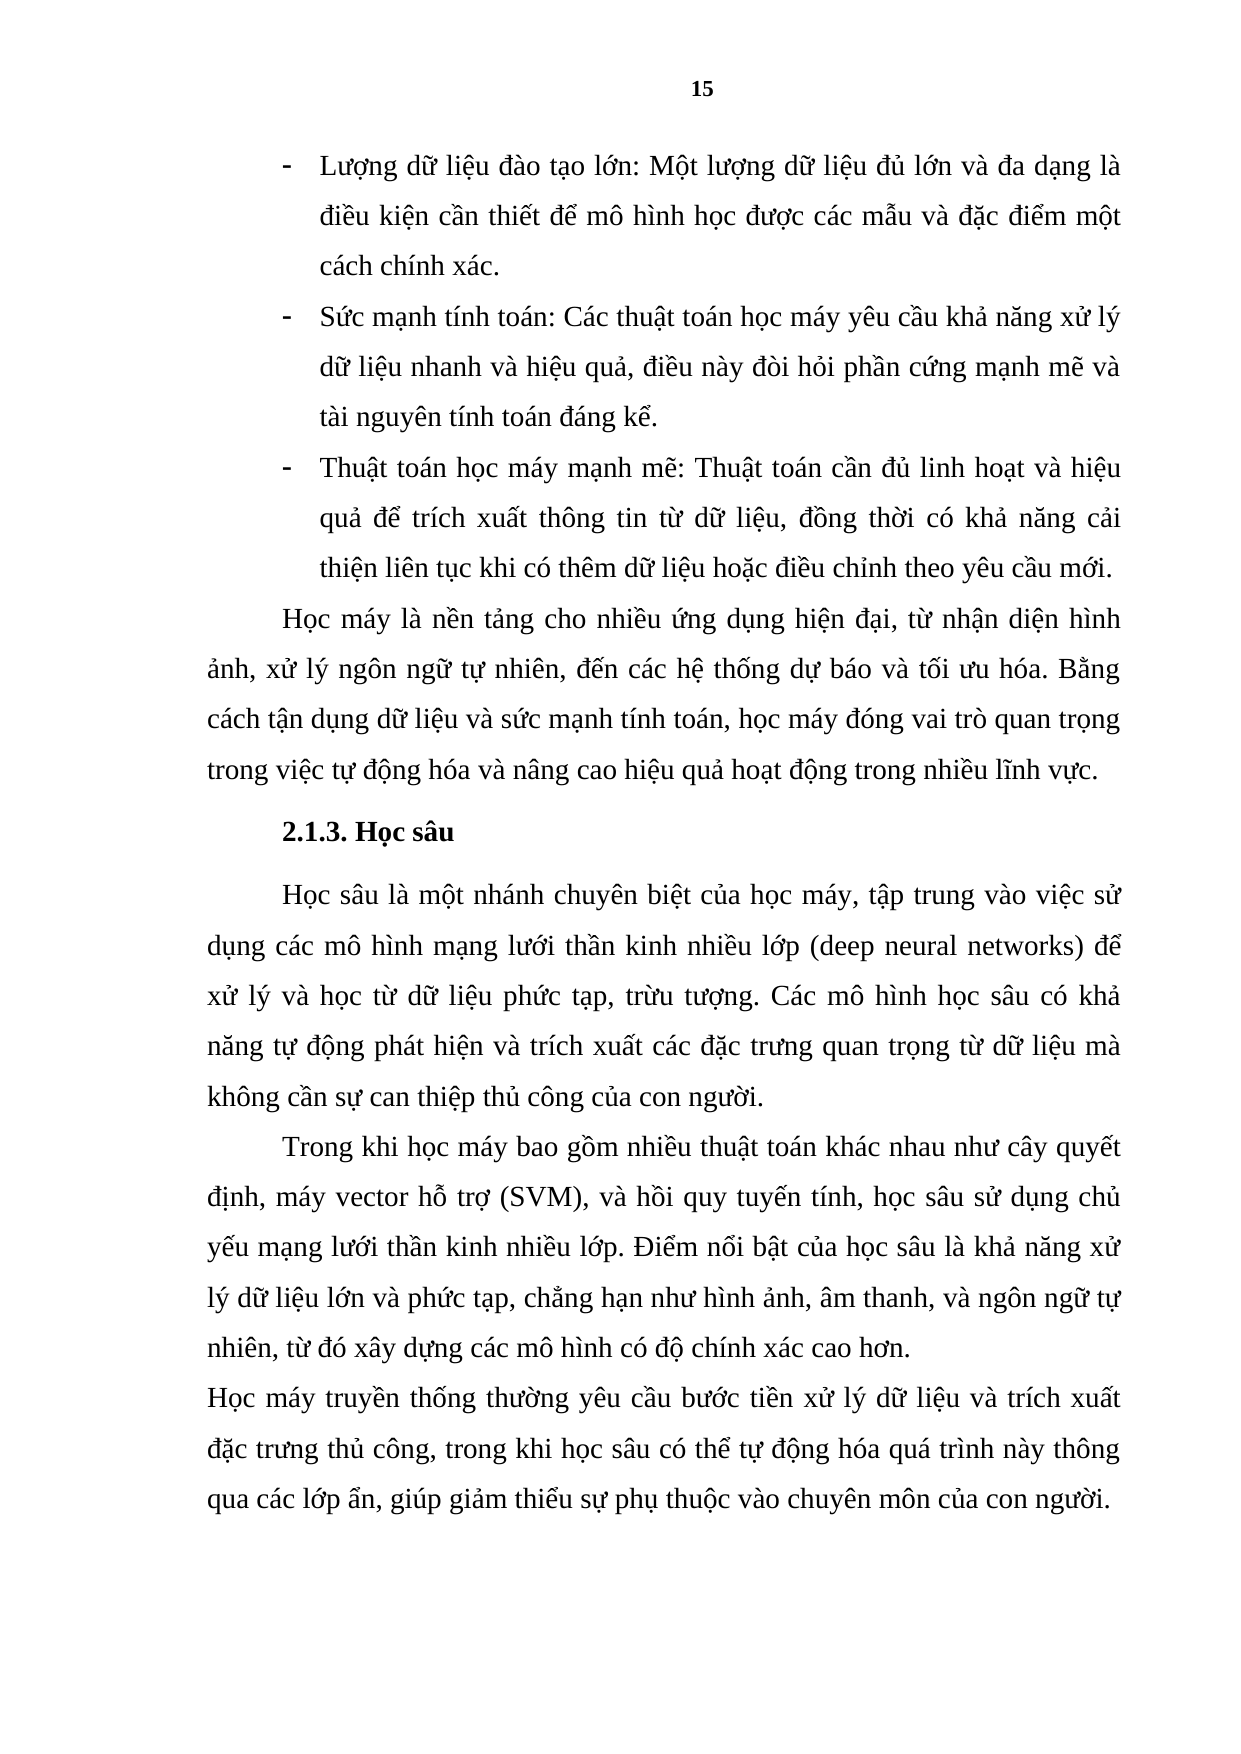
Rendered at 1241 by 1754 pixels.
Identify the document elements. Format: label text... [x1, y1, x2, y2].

text Trong khi học máy bao gồm nhiều thuật toán khác nhau như cây quyết định, máy vector hỗ trợ (SVM), và hồi quy tuyến tính, học sâu sử dụng chủ yếu mạng lưới thần kinh nhiều lớp. Điểm nổi bật của học sâu là khả năng xử lý dữ liệu lớn và phức tạp, chẳng hạn như hình ảnh, âm thanh, và ngôn ngữ tự nhiên, từ đó xây dựng các mô hình có độ chính xác cao hơn. [207, 1129, 1122, 1364]
text Học máy là nền tảng cho nhiều ứng dụng hiện đại, từ nhận diện hình ảnh, xử lý ngôn ngữ tự nhiên, đến các hệ thống dự báo và tối ưu hóa. Bằng cách tận dụng dữ liệu và sức mạnh tính toán, học máy đóng vai trò quan trọng trong việc tự động hóa và nâng cao hiệu quả hoạt động trong nhiều lĩnh vực. [207, 601, 1122, 785]
list Thuật toán học máy mạnh mẽ: Thuật toán cần đủ linh hoạt và hiệu quả để trích xuất thông tin từ dữ liệu, đồng thời có khả năng cải thiện liên tục khi có thêm dữ liệu hoặc điều chỉnh theo yêu cầu mới. [282, 450, 1122, 584]
subtitle Học sâu [282, 814, 1122, 848]
list Sức mạnh tính toán: Các thuật toán học máy yêu cầu khả năng xử lý dữ liệu nhanh và hiệu quả, điều này đòi hỏi phần cứng mạnh mẽ và tài nguyên tính toán đáng kể. [282, 299, 1122, 433]
text Học máy truyền thống thường yêu cầu bước tiền xử lý dữ liệu và trích xuất đặc trưng thủ công, trong khi học sâu có thể tự động hóa quá trình này thông qua các lớp ẩn, giúp giảm thiểu sự phụ thuộc vào chuyên môn của con người. [207, 1381, 1122, 1515]
text Học sâu là một nhánh chuyên biệt của học máy, tập trung vào việc sử dụng các mô hình mạng lưới thần kinh nhiều lớp (deep neural networks) để xử lý và học từ dữ liệu phức tạp, trừu tượng. Các mô hình học sâu có khả năng tự động phát hiện và trích xuất các đặc trưng quan trọng từ dữ liệu mà không cần sự can thiệp thủ công của con người. [207, 877, 1122, 1112]
list Lượng dữ liệu đào tạo lớn: Một lượng dữ liệu đủ lớn và đa dạng là điều kiện cần thiết để mô hình học được các mẫu và đặc điểm một cách chính xác. [282, 148, 1122, 282]
